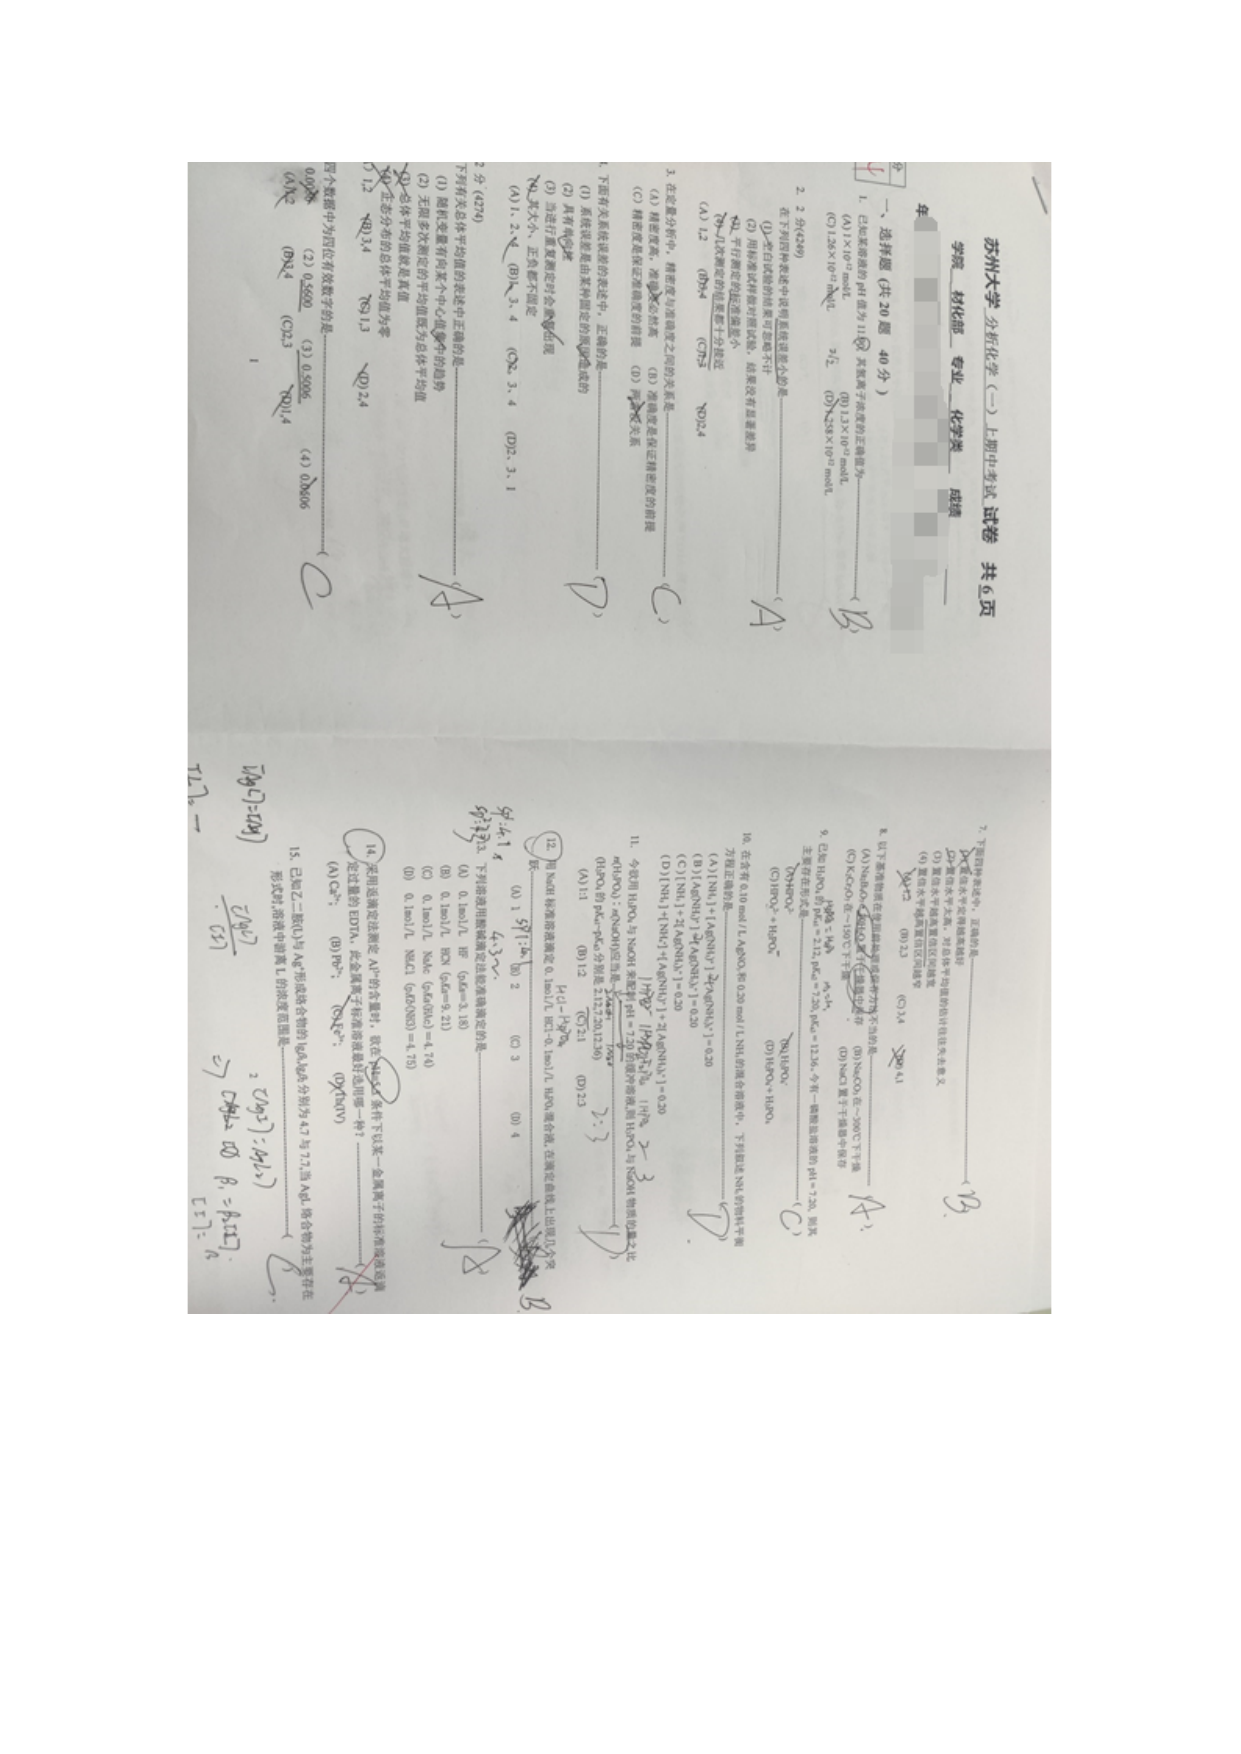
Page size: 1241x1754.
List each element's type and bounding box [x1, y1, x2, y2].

picture [187, 162, 1052, 1314]
